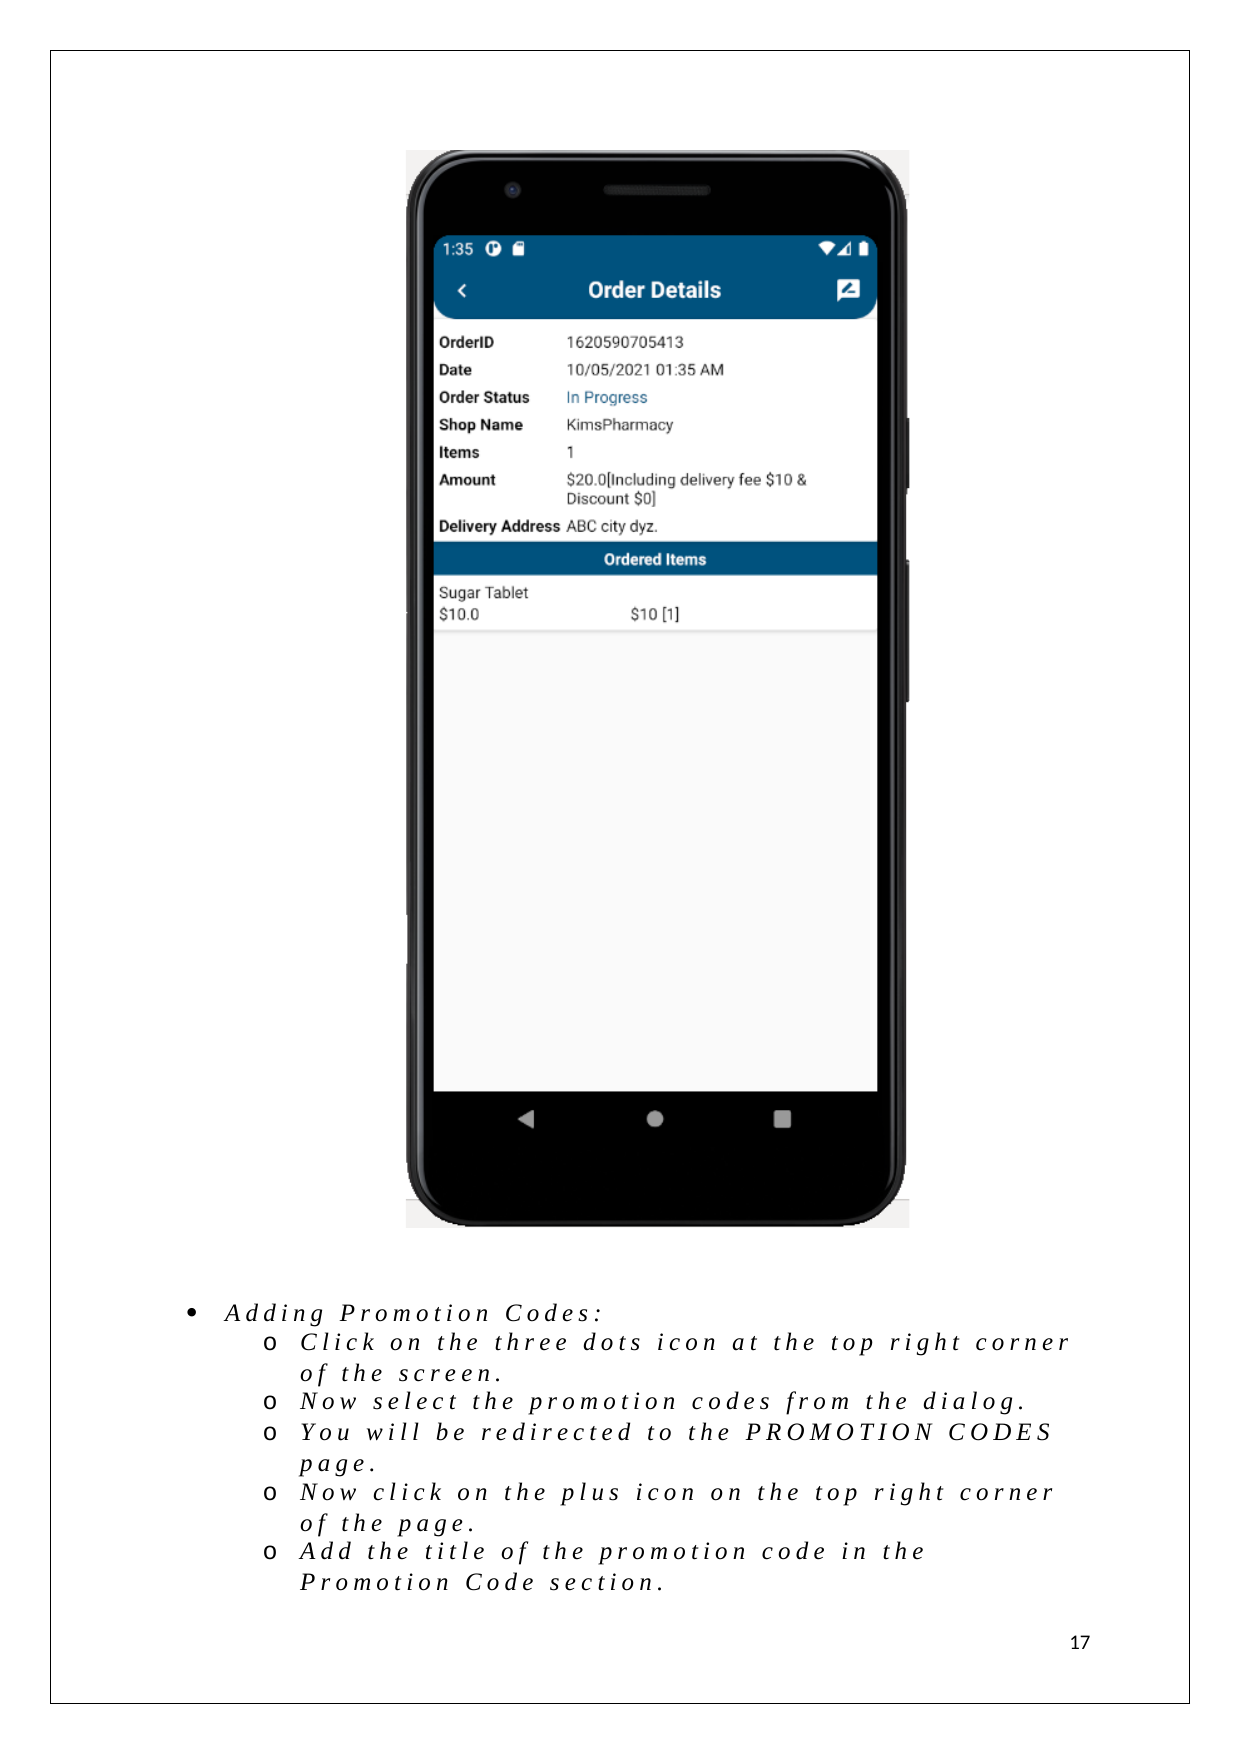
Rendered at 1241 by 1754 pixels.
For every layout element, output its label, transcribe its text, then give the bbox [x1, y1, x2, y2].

list Click on the three dots icon at the top right corner of the screen. [262, 1327, 1090, 1386]
list Now click on the plus icon on the top right corner of the page. [262, 1477, 1090, 1536]
list Now select the promotion codes from the dialog. [262, 1386, 1090, 1417]
list Add the title of the promotion code in the Promotion Code section. [262, 1536, 1090, 1596]
picture [405, 150, 910, 1228]
list Adding Promotion Codes: [187, 1298, 1090, 1327]
list You will be redirected to the PROMOTION CODES page. [262, 1417, 1090, 1477]
